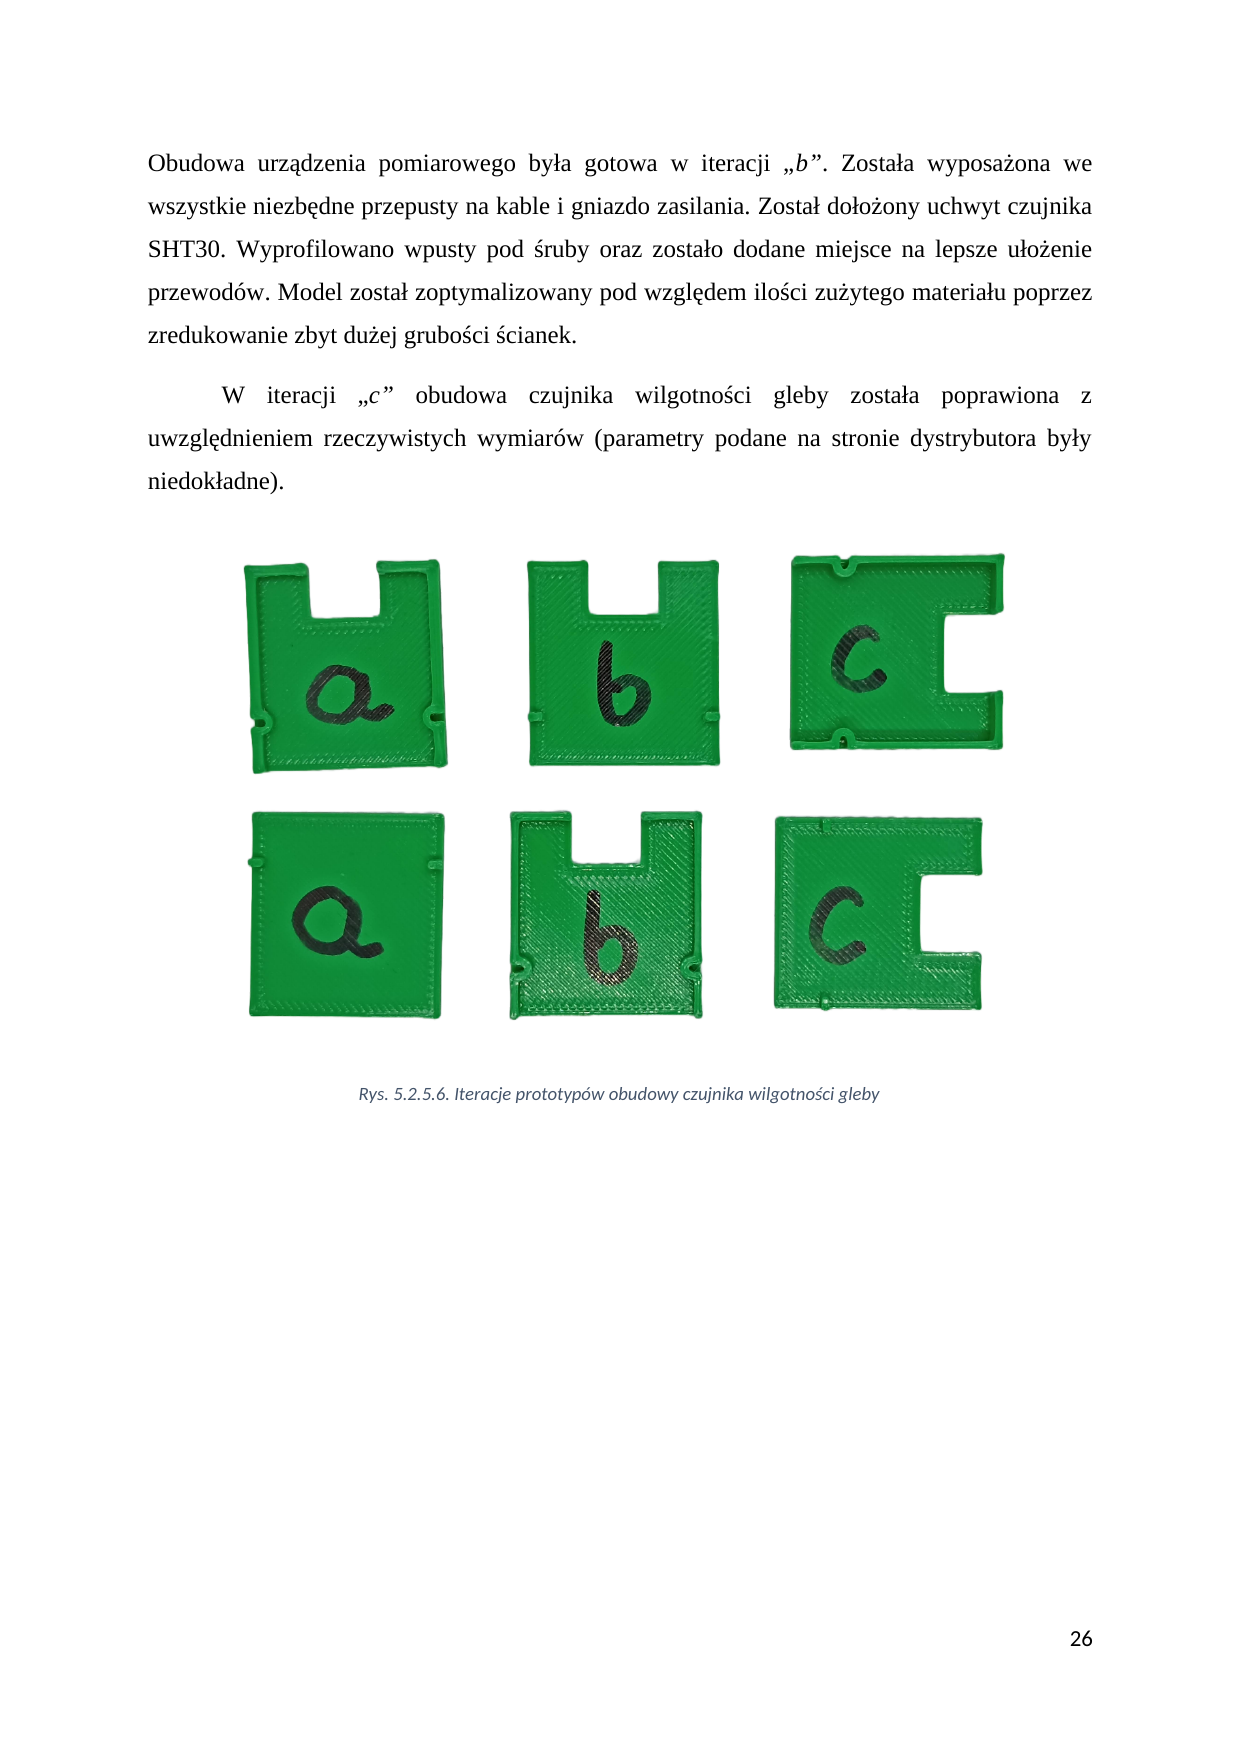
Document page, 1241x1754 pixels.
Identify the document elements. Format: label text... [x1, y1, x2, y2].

picture [215, 526, 1025, 1052]
text W iteracji „c” obudowa czujnika wilgotności gleby została poprawiona z uwzględnieniem rzeczywistych wymiarów (parametry podane na stronie dystrybutora były niedokładne). [148, 380, 1093, 495]
text Rys. 5.2.5.6. Iteracje prototypów obudowy czujnika wilgotności gleby [148, 1082, 1093, 1105]
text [148, 148, 1093, 349]
